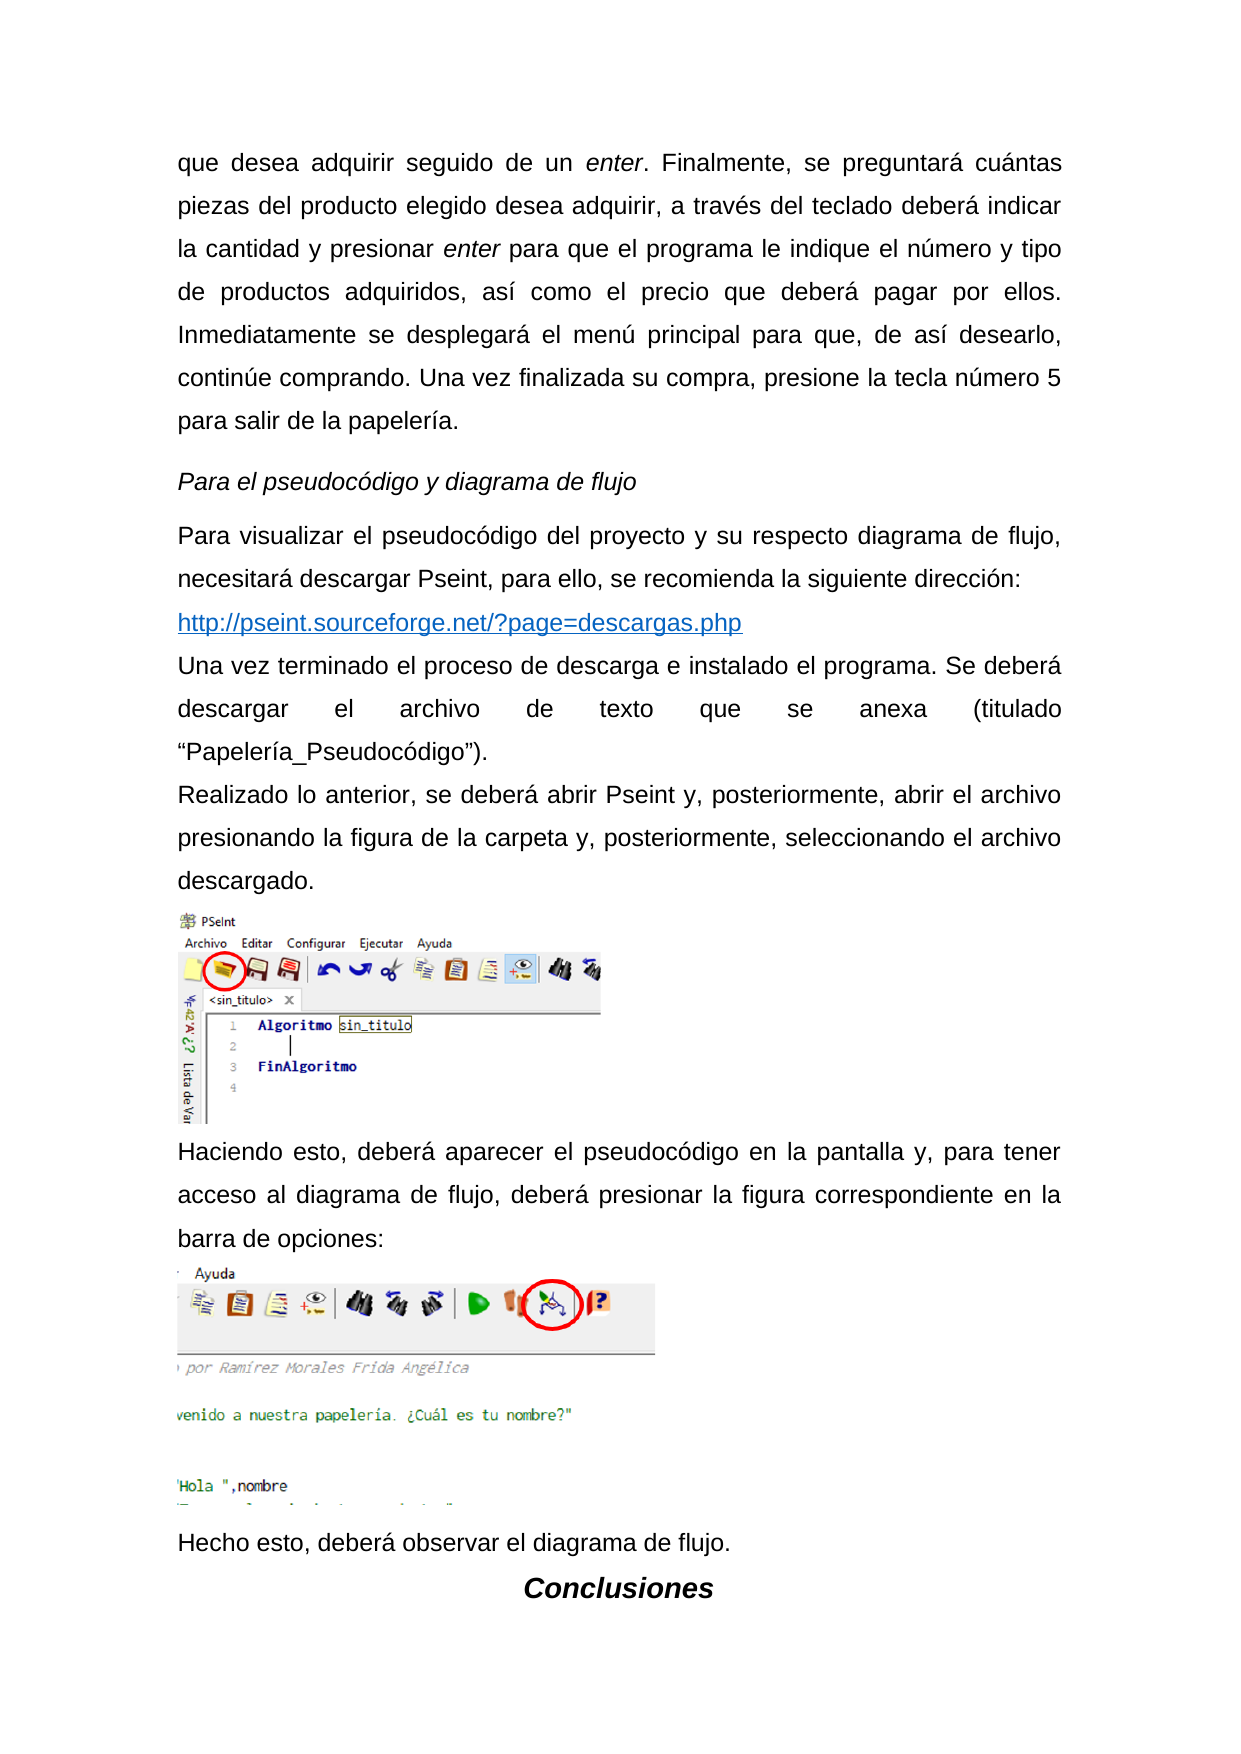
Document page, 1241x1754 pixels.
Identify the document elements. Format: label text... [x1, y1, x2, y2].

text Haciendo esto, deberá aparecer el pseudocódigo en la pantalla y, para tener acceso al diagrama de flujo, deberá presionar la figura correspondiente en la barra de opciones: [177, 1137, 1063, 1252]
text Una vez terminado el proceso de descarga e instalado el programa. Se deberá descargar el archivo de texto que se anexa (titulado “Papelería_Pseudocódigo”). [177, 651, 1063, 766]
text Hecho esto, deberá observar el diagrama de flujo. [177, 1528, 1063, 1557]
text Realizado lo anterior, se deberá abrir Pseint y, posteriormente, abrir el archivo presionando la figura de la carpeta y, posteriormente, seleccionando el archivo descargado. [177, 780, 1063, 895]
text Conclusiones [177, 1571, 1063, 1604]
text Para el pseudocódigo y diagrama de flujo [177, 467, 1063, 496]
picture [177, 1266, 656, 1514]
text Para visualizar el pseudocódigo del proyecto y su respecto diagrama de flujo, necesitará descargar Pseint, para ello, se recomienda la siguiente dirección: [177, 521, 1063, 593]
text http://pseint.sourceforge.net/?page=descargas.php [177, 607, 1063, 636]
picture [177, 909, 601, 1124]
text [177, 148, 1063, 435]
